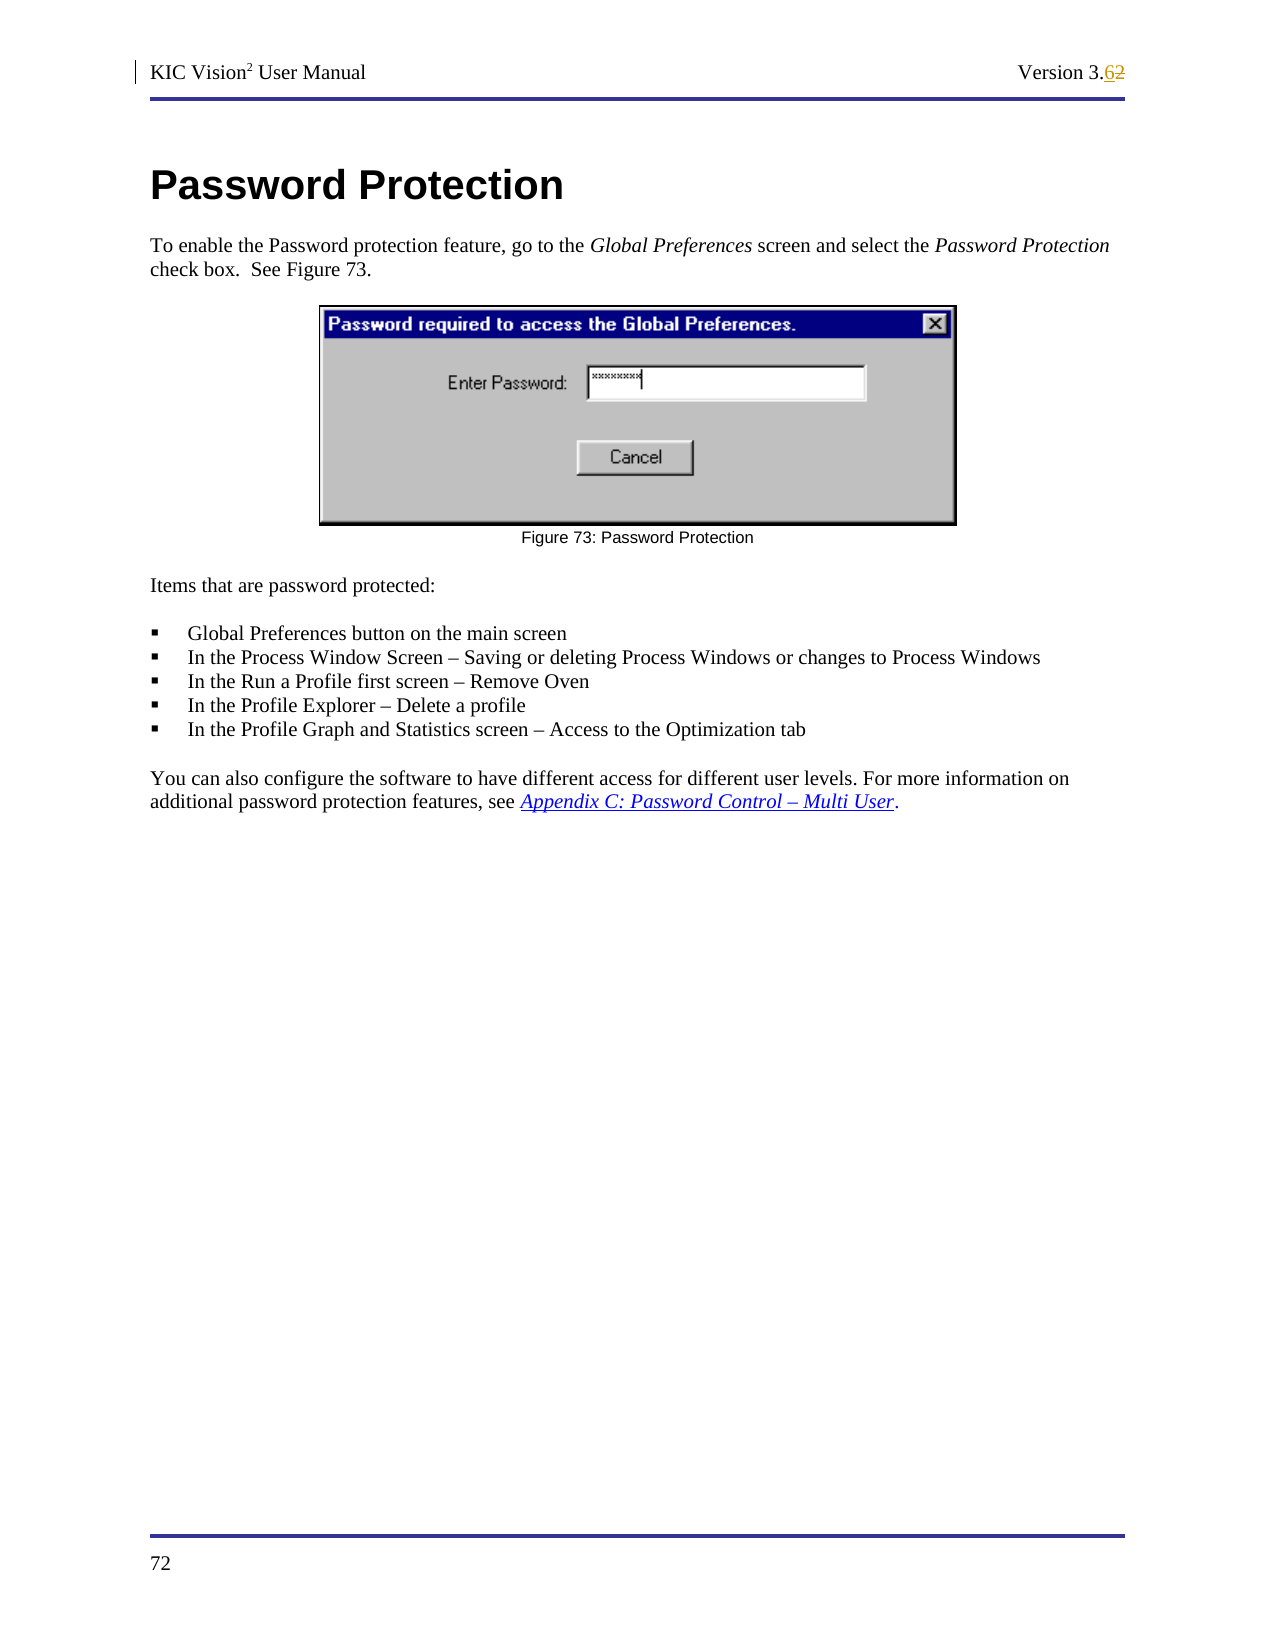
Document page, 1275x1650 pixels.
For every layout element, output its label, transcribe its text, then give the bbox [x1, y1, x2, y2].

list In the Profile Explorer – Delete a profile [150, 693, 1125, 717]
text Items that are password protected: [150, 573, 1125, 597]
list In the Profile Graph and Statistics screen – Access to the Optimization tab [150, 717, 1125, 741]
list In the Run a Profile first screen – Remove Oven [150, 669, 1125, 693]
subtitle Password Protection [150, 160, 1125, 208]
text You can also configure the software to have different access for different user levels. For more information on additional password protection features, see Appendix C: Password Control – Multi User. [150, 765, 1125, 813]
picture [320, 307, 955, 524]
list In the Process Window Screen – Saving or deleting Process Windows or changes to Process Windows [150, 645, 1125, 669]
list Global Preferences button on the main screen [150, 621, 1125, 645]
text To enable the Password protection feature, go to the Global Preferences screen and select the Password Protection check box. See . [150, 233, 1125, 281]
